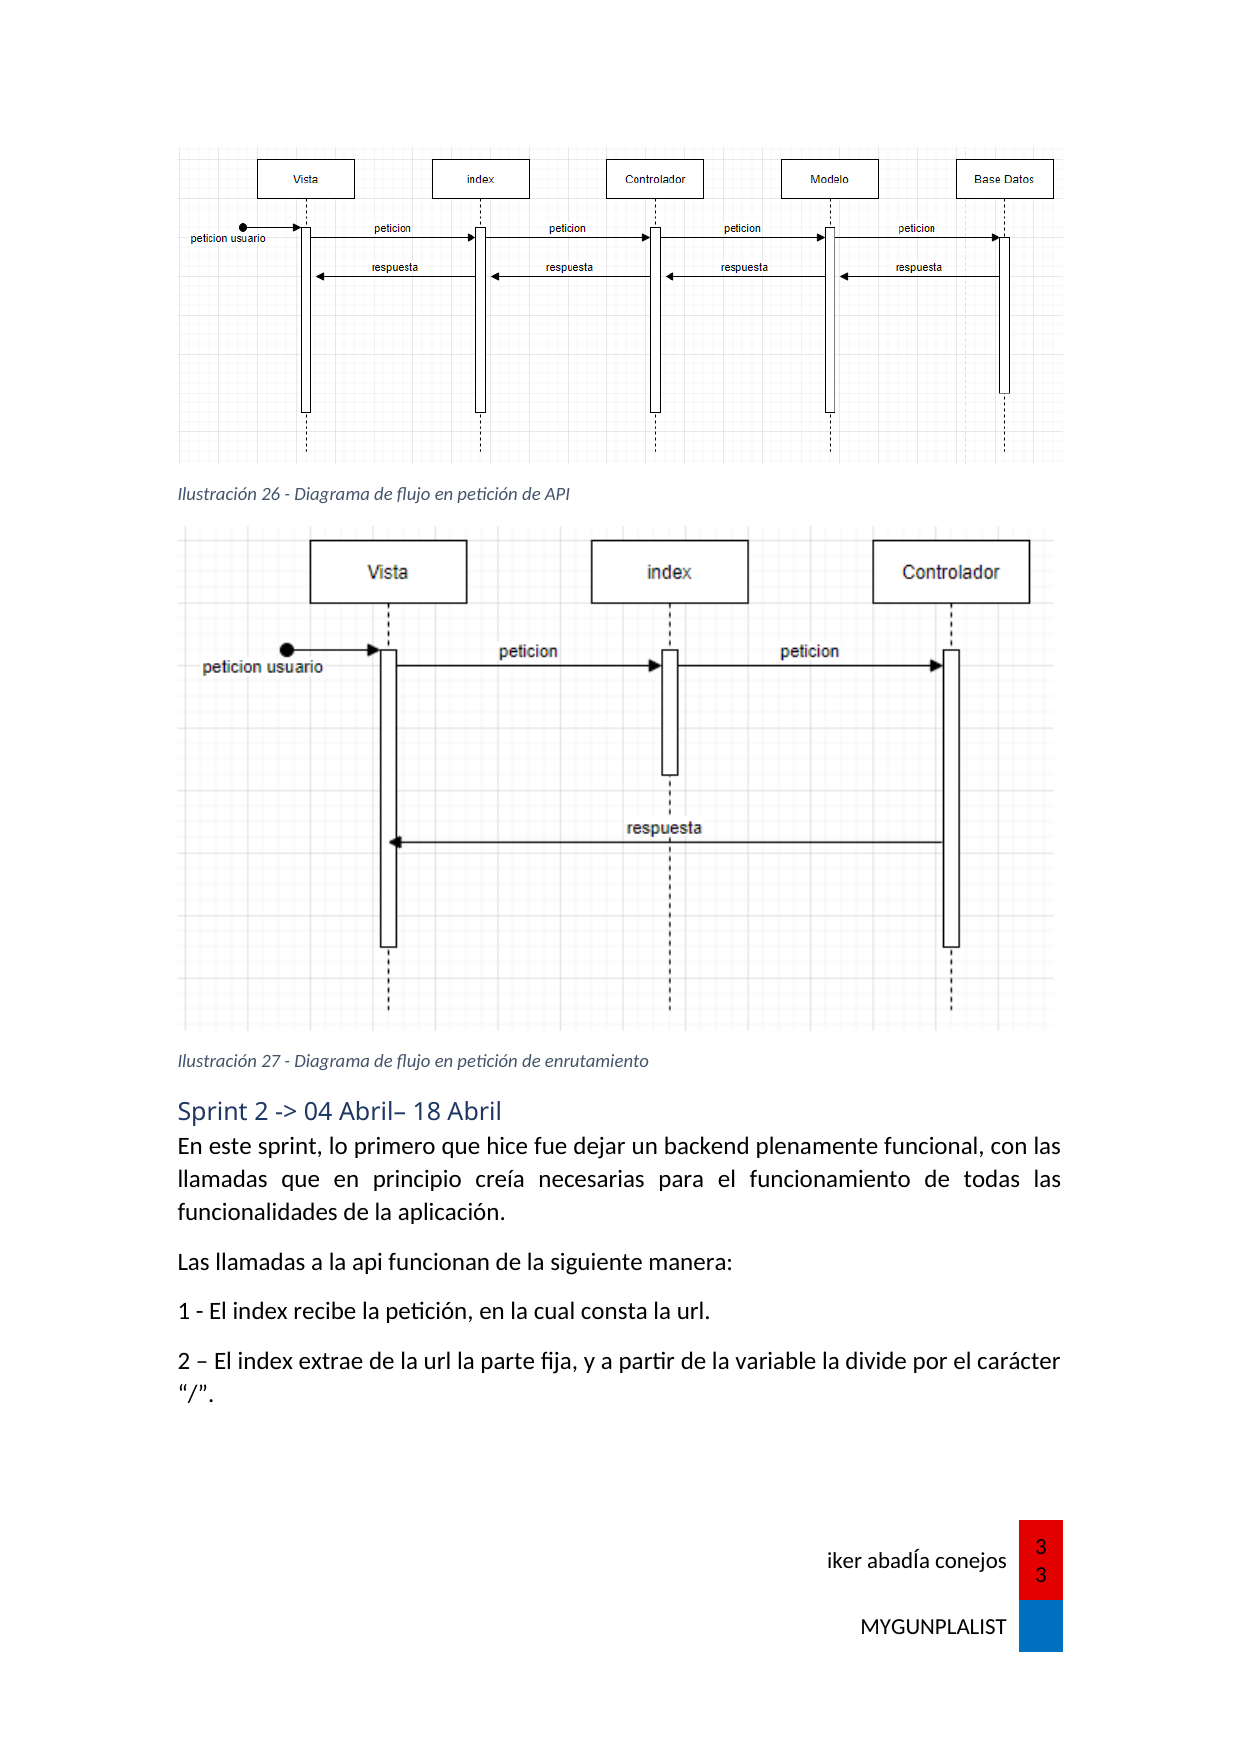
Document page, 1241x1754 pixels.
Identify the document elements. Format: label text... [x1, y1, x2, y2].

text Las llamadas a la api funcionan de la siguiente manera: [177, 1246, 1063, 1276]
text 1 - El index recibe la petición, en la cual consta la url. [177, 1295, 1063, 1326]
text 2 – El index extrae de la url la parte fija, y a partir de la variable la divide por el carácter “/”. [177, 1345, 1063, 1408]
picture [177, 526, 1054, 1031]
text En este sprint, lo primero que hice fue dejar un backend plenamente funcional, con las llamadas que en principio creía necesarias para el funcionamiento de todas las funcionalidades de la aplicación. [177, 1130, 1063, 1227]
picture [177, 147, 1063, 464]
subtitle Sprint 2 -> 04 Abril– 18 Abril [177, 1093, 1063, 1127]
